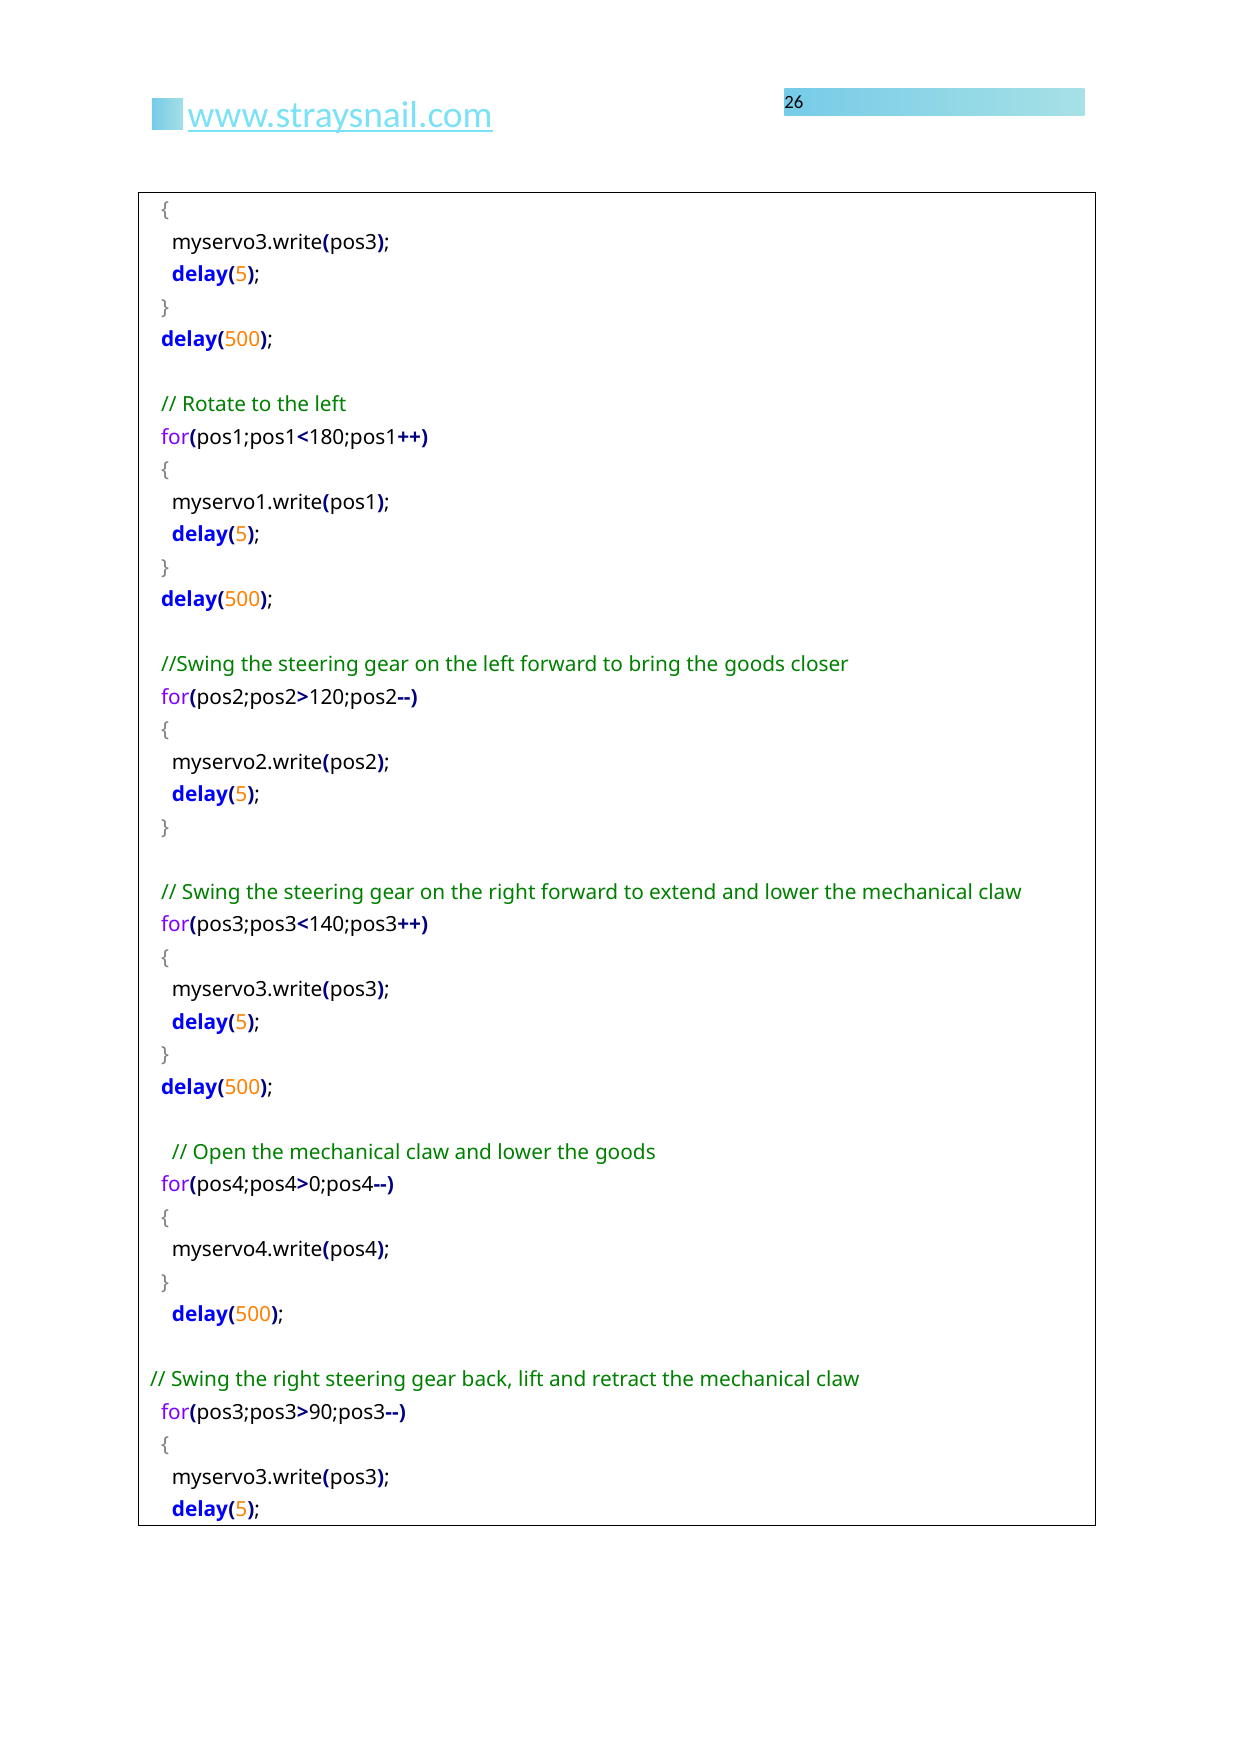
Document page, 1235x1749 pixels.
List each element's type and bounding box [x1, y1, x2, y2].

table_header [139, 193, 1095, 1525]
